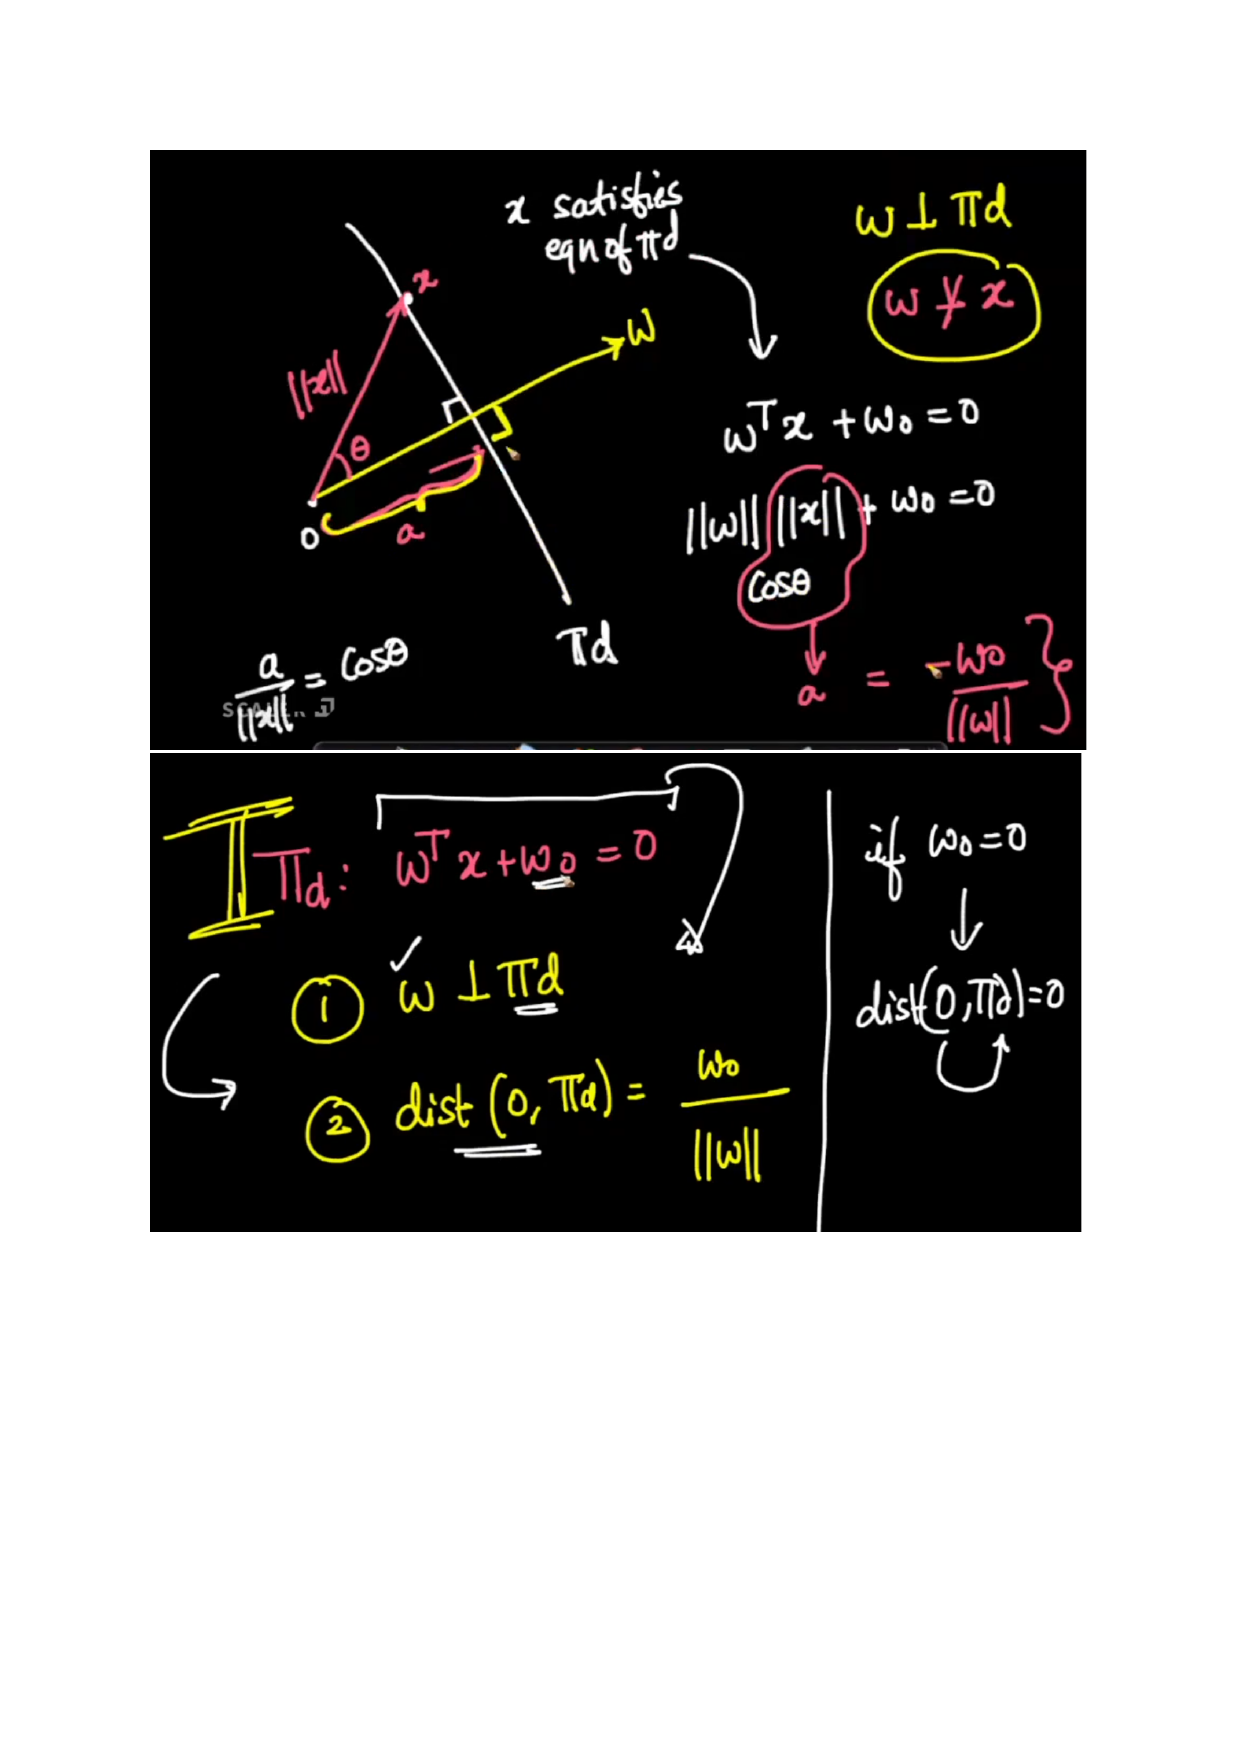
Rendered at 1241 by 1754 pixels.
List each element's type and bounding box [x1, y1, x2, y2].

picture [150, 150, 1087, 750]
picture [150, 753, 1082, 1232]
